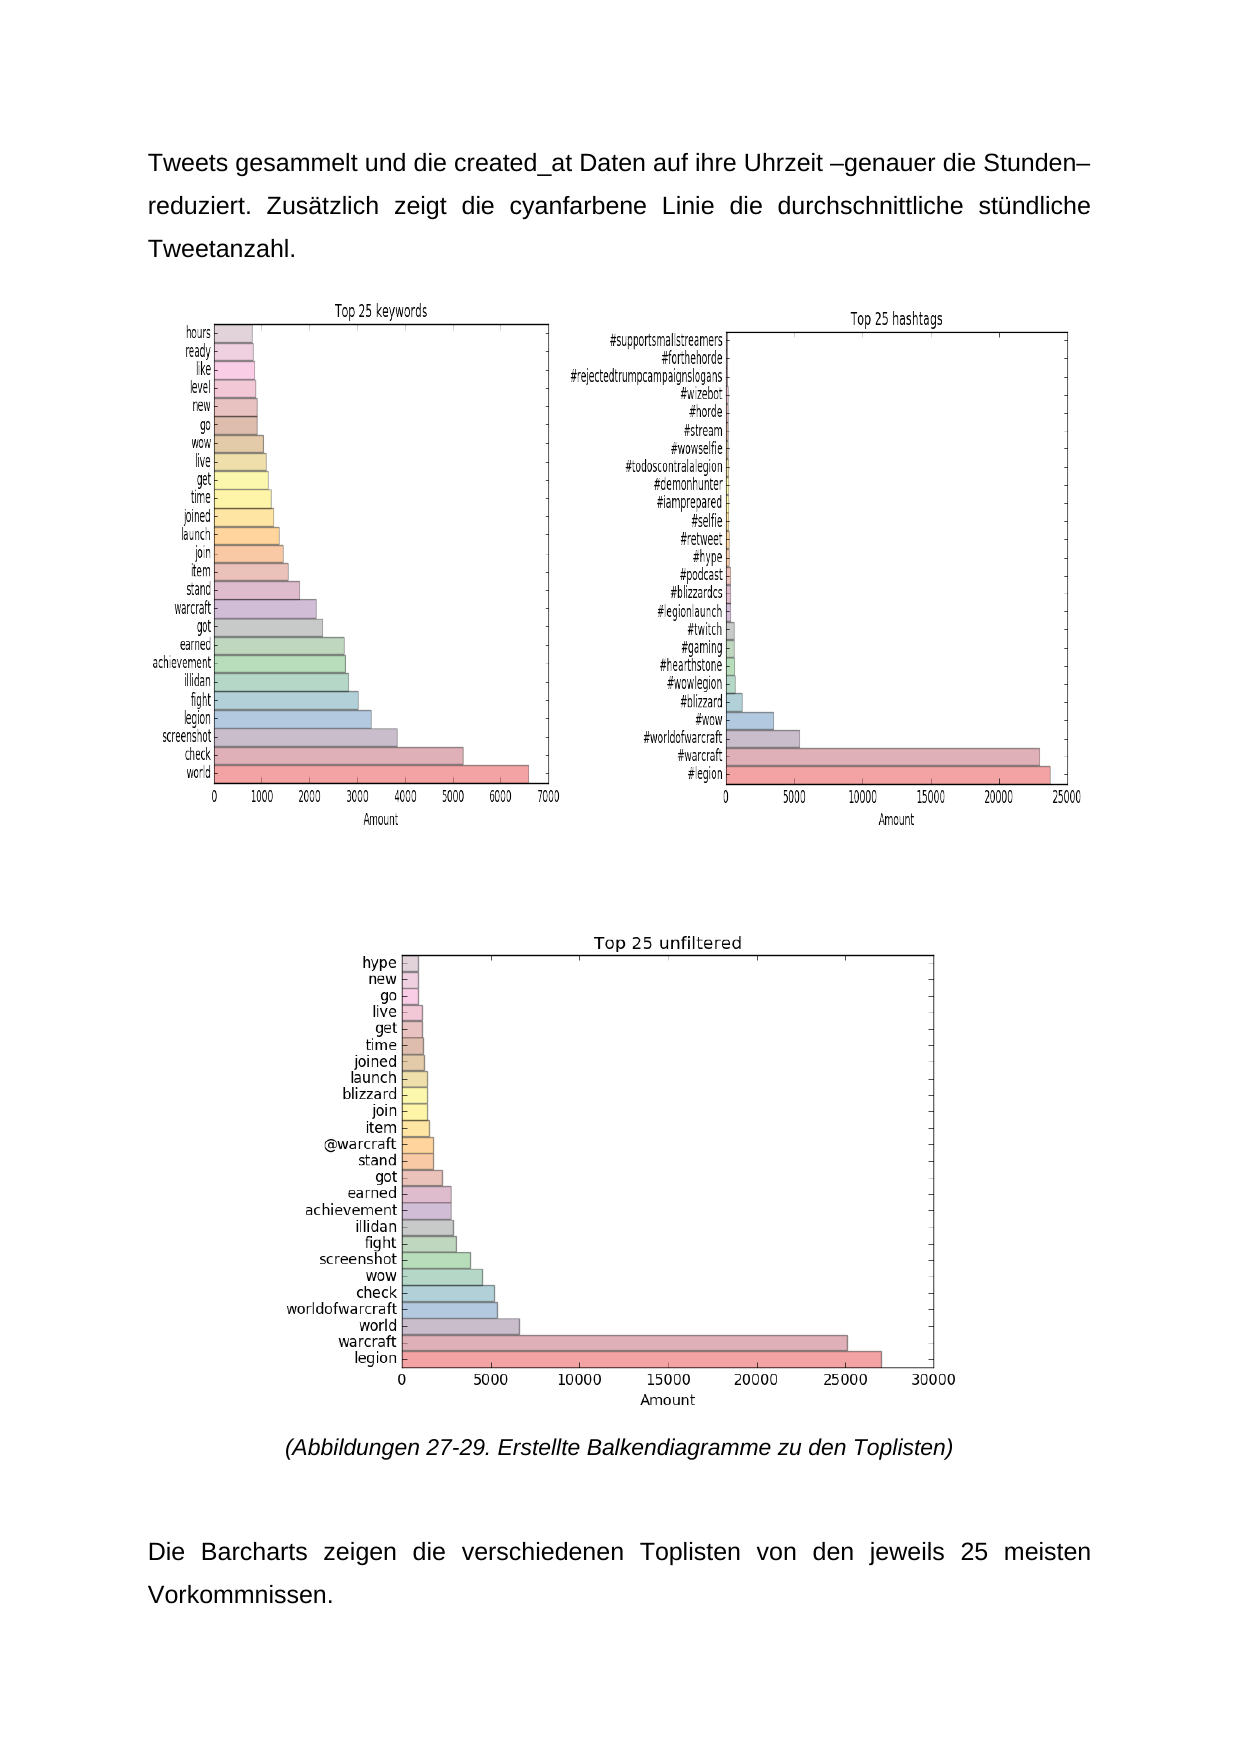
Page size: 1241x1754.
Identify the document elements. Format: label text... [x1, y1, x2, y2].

text Die Barcharts zeigen die verschiedenen Toplisten von den jeweils 25 meisten Vorkommnissen. [148, 1537, 1093, 1608]
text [148, 148, 1093, 263]
text (Abbildungen 27-29. Erstellte Balkendiagramme zu den Toplisten) [148, 1434, 1093, 1460]
picture [276, 927, 964, 1417]
picture [147, 293, 1087, 838]
